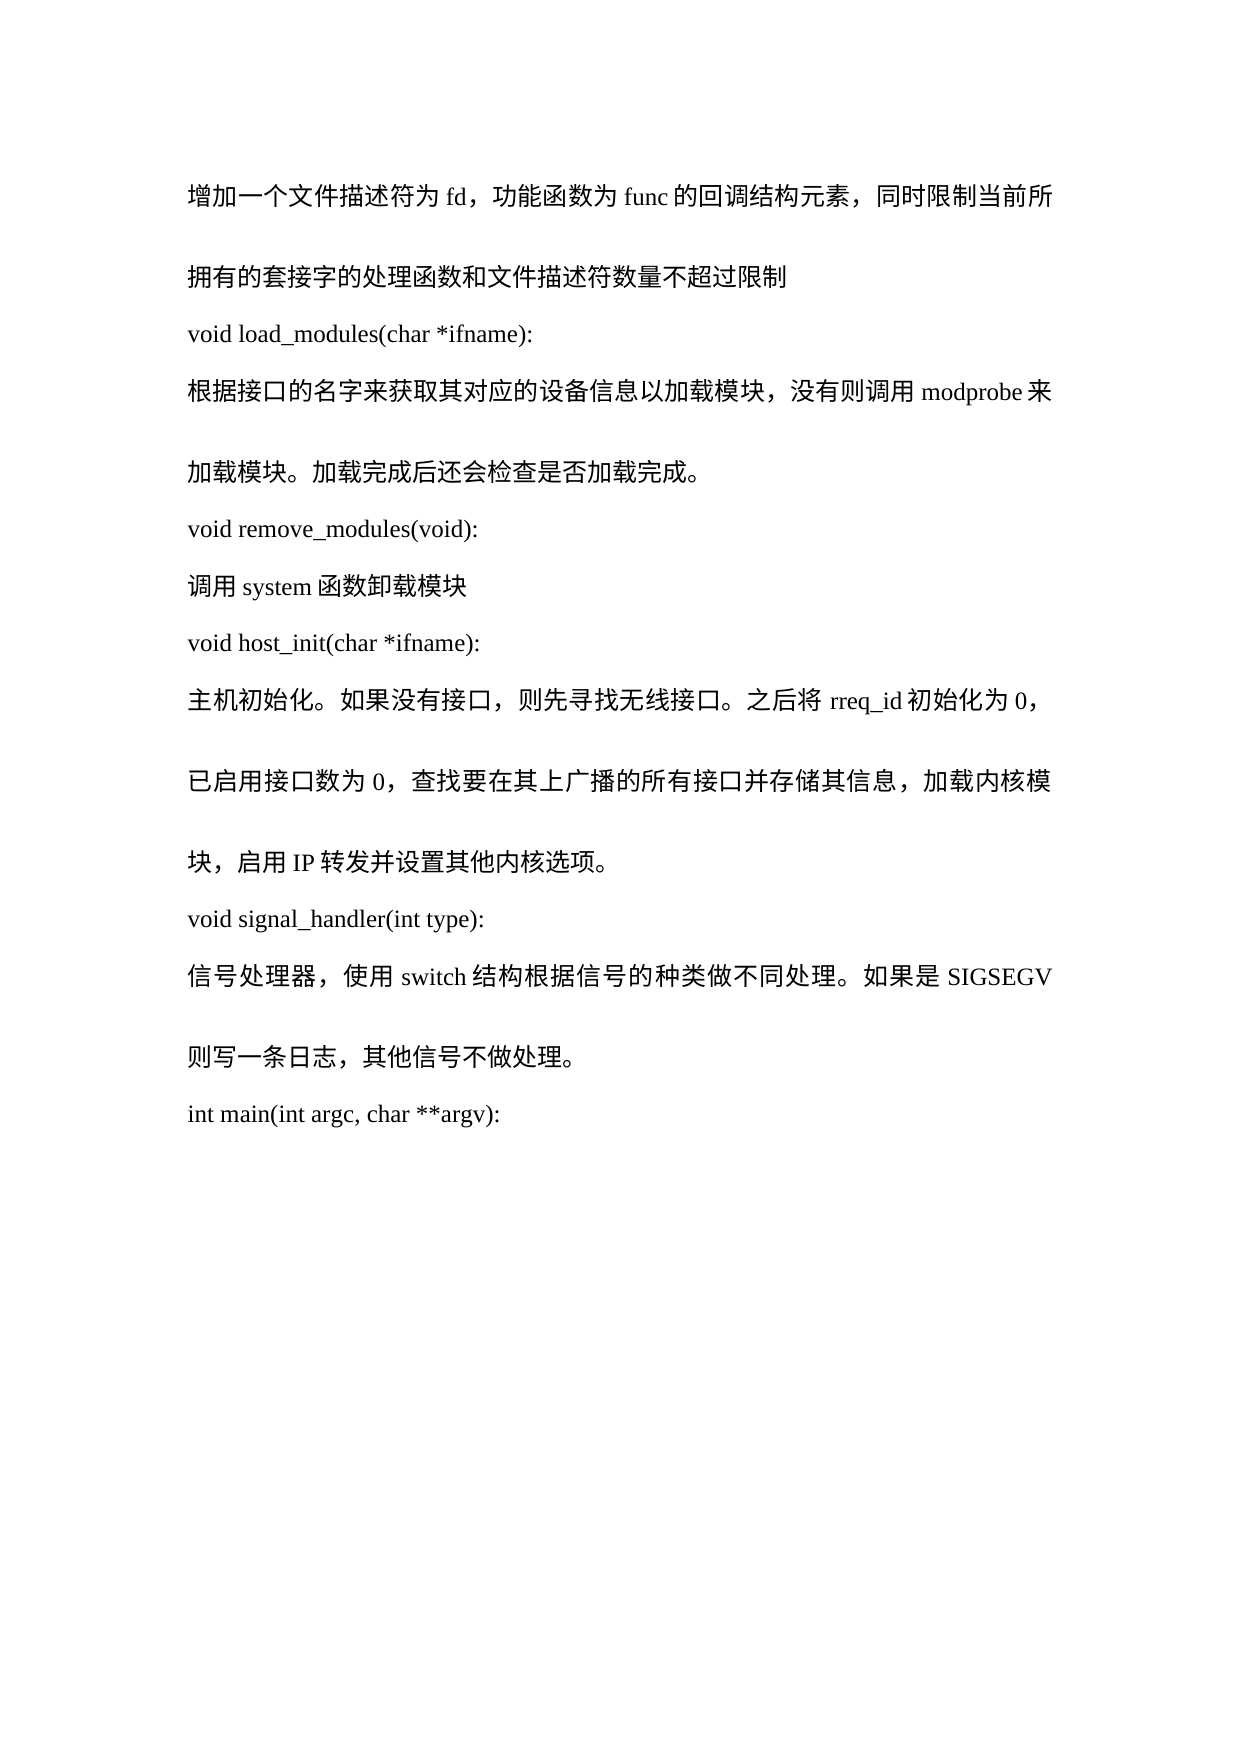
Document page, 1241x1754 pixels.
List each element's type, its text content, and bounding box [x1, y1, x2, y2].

text 信号处理器，使用switch结构根据信号的种类做不同处理。如果是SIGSEGV则写一条日志，其他信号不做处理。 [187, 942, 1053, 1088]
text void signal_handler(int type): [187, 902, 1053, 935]
text 增加一个文件描述符为fd，功能函数为func的回调结构元素，同时限制当前所拥有的套接字的处理函数和文件描述符数量不超过限制 [187, 162, 1053, 308]
text int main(int argc, char **argv): [187, 1097, 1053, 1130]
text 调用system函数卸载模块 [187, 552, 1053, 617]
text void remove_modules(void): [187, 512, 1053, 545]
text void host_init(char *ifname): [187, 626, 1053, 658]
text void load_modules(char *ifname): [187, 317, 1053, 350]
text 主机初始化。如果没有接口，则先寻找无线接口。之后将rreq_id初始化为0，已启用接口数为0，查找要在其上广播的所有接口并存储其信息，加载内核模块，启用IP转发并设置其他内核选项。 [187, 666, 1053, 893]
text 根据接口的名字来获取其对应的设备信息以加载模块，没有则调用modprobe来加载模块。加载完成后还会检查是否加载完成。 [187, 357, 1053, 503]
